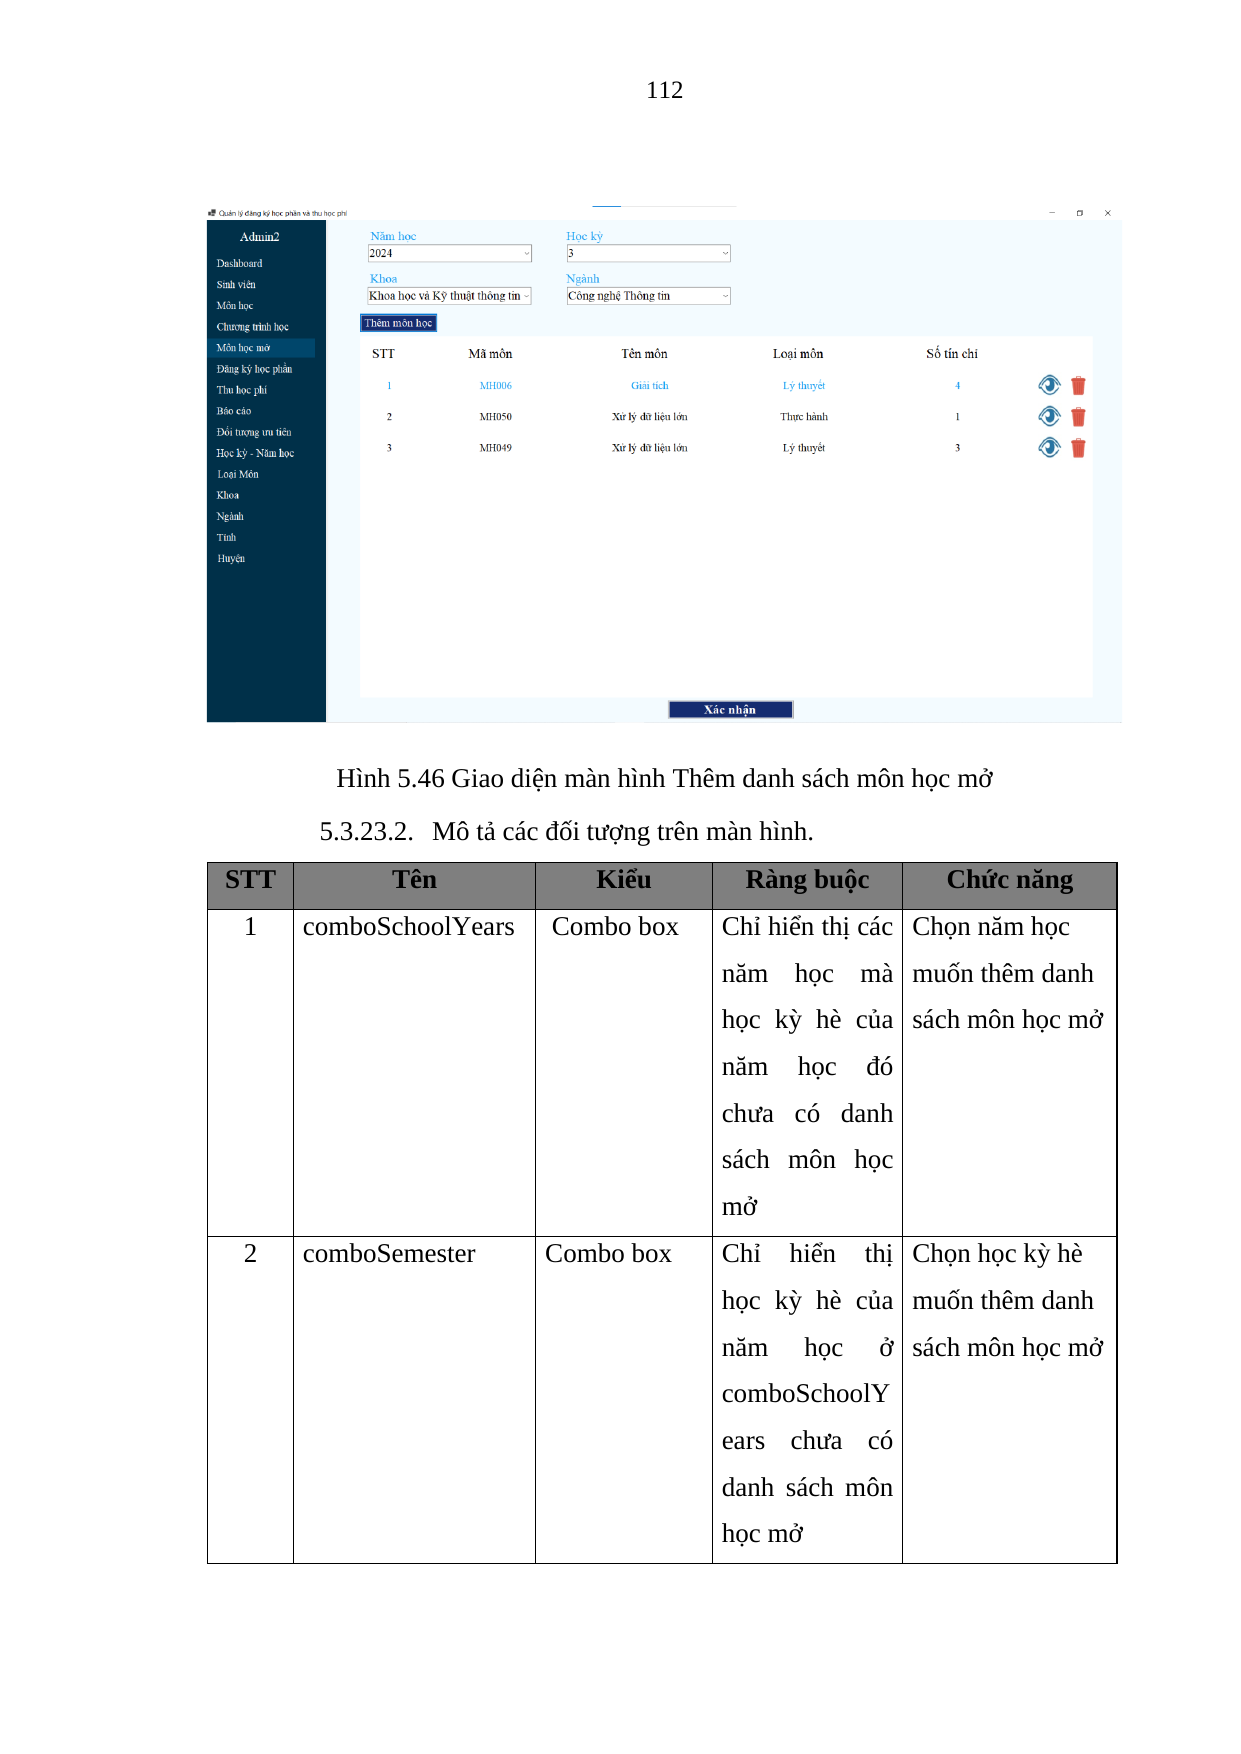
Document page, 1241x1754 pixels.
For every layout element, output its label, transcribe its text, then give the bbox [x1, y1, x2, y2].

picture [284, 428, 290, 435]
picture [206, 206, 1123, 723]
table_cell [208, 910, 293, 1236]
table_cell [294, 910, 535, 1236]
picture [221, 282, 234, 288]
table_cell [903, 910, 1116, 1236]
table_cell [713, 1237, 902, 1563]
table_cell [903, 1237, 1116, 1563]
picture [237, 386, 247, 393]
picture [253, 233, 260, 240]
picture [259, 386, 266, 393]
picture [232, 555, 244, 562]
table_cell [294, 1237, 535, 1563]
picture [218, 408, 233, 414]
picture [218, 345, 227, 351]
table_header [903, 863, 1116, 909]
picture [218, 302, 227, 308]
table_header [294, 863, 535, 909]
picture [251, 431, 258, 438]
picture [282, 363, 291, 372]
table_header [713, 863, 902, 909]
picture [223, 323, 236, 329]
picture [224, 535, 232, 540]
picture [240, 347, 250, 351]
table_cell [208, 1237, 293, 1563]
picture [253, 323, 270, 330]
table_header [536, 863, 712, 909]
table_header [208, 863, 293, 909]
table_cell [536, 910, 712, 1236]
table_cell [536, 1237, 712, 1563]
picture [248, 281, 255, 288]
picture [223, 262, 239, 266]
picture [222, 429, 231, 435]
picture [240, 305, 250, 309]
picture [265, 450, 275, 456]
picture [221, 515, 242, 521]
picture [239, 325, 248, 332]
list Mô tả các đối tượng trên màn hình. [319, 815, 1122, 846]
picture [245, 471, 257, 477]
picture [222, 366, 238, 374]
text Hình 5.46 Giao diện màn hình Thêm danh sách môn học mở [207, 762, 1122, 793]
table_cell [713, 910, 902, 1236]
picture [223, 386, 232, 393]
